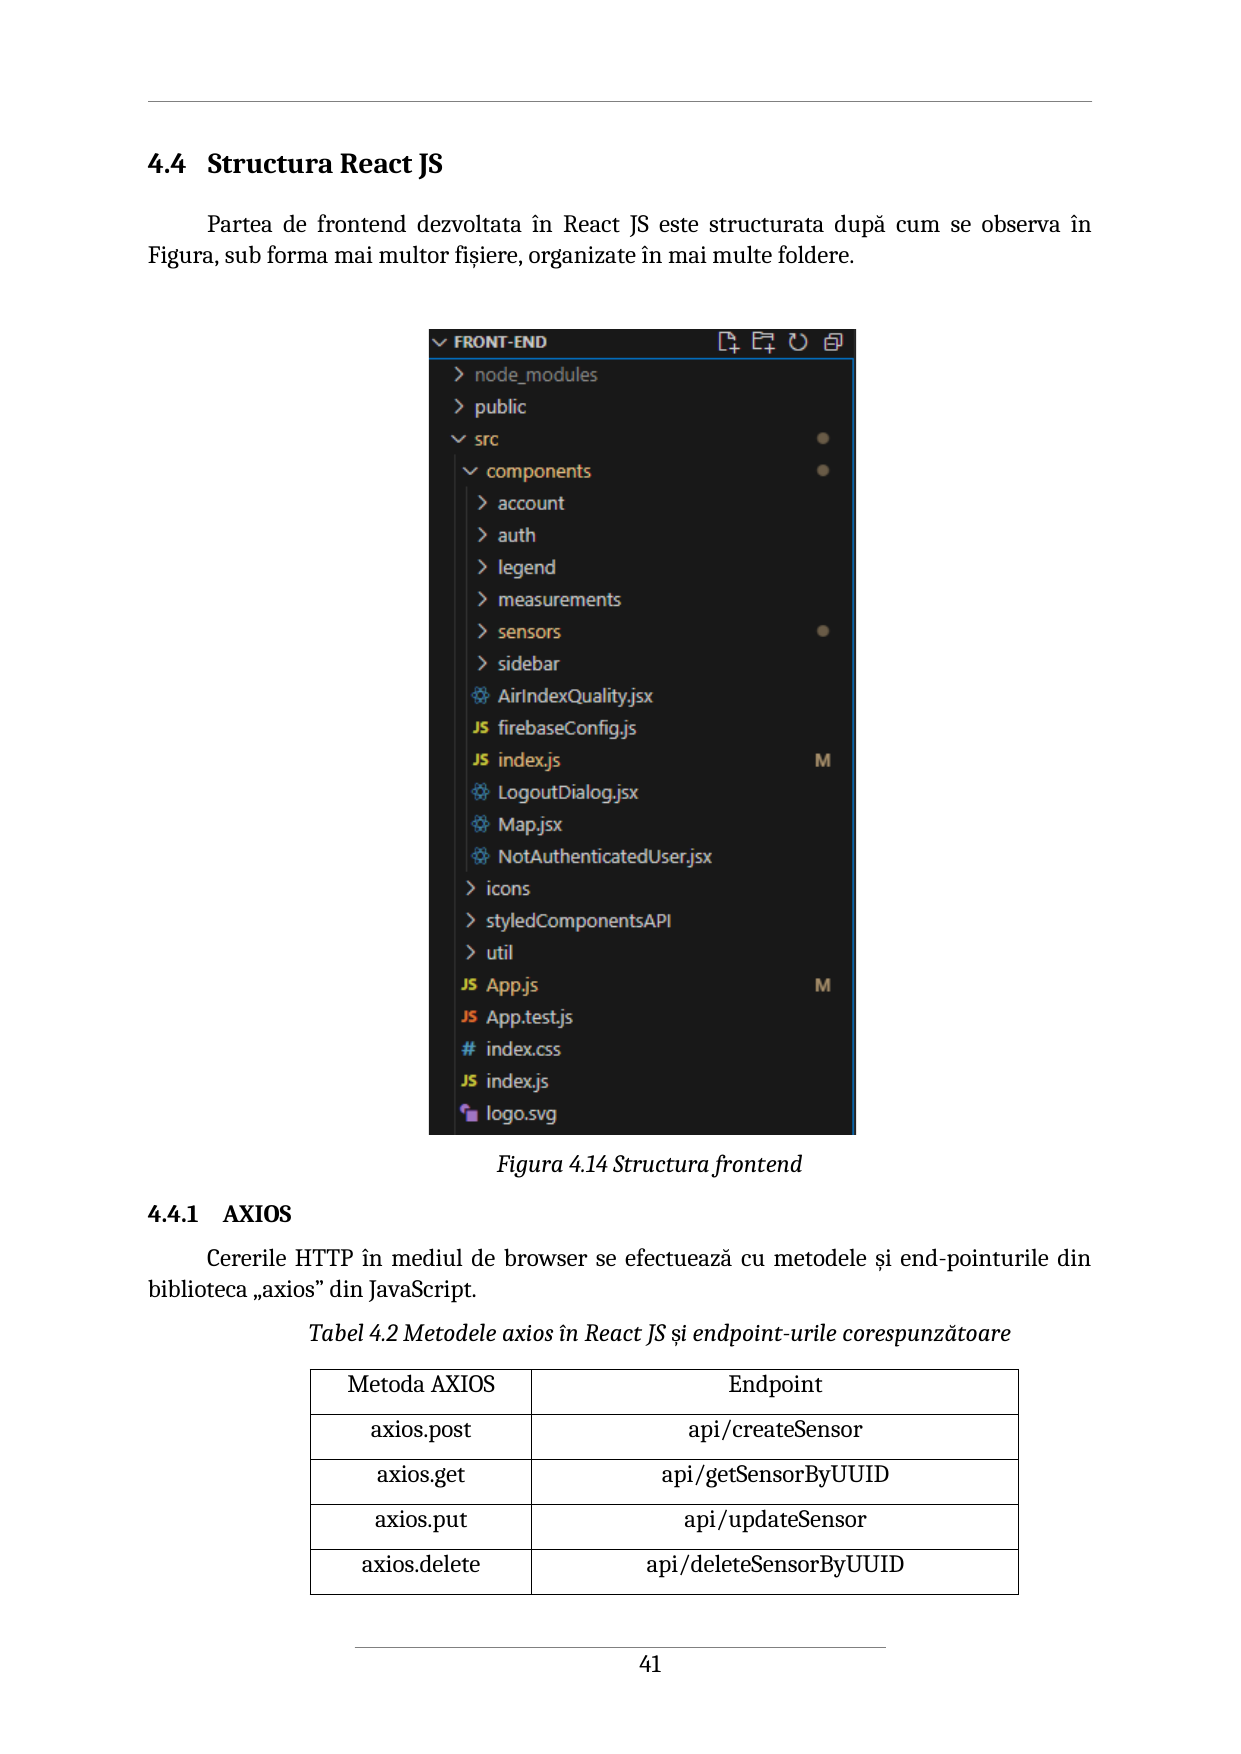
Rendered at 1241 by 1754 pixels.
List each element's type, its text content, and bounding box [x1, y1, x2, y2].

text Partea de frontend dezvoltata în React JS este structurata după cum se observa în Figura, sub forma mai multor fișiere, organizate în mai multe foldere. [148, 209, 1092, 270]
subtitle Structura React JS [148, 148, 1092, 181]
table_cell api/createSensor [532, 1415, 1018, 1459]
table_cell axios.put [311, 1505, 531, 1549]
subtitle AXIOS [148, 1199, 1092, 1228]
table_cell axios.delete [311, 1550, 531, 1594]
table_cell api/getSensorByUUID [532, 1460, 1018, 1504]
text Figura 4.14 Structura frontend [148, 1150, 1092, 1179]
picture [428, 329, 857, 1135]
table_cell api/updateSensor [532, 1505, 1018, 1549]
table_cell axios.get [311, 1460, 531, 1504]
table_header Metoda AXIOS [311, 1370, 531, 1414]
table_cell axios.post [311, 1415, 531, 1459]
table_header Endpoint [532, 1370, 1018, 1414]
table_cell api/deleteSensorByUUID [532, 1550, 1018, 1594]
text Cererile HTTP în mediul de browser se efectuează cu metodele și end-pointurile din biblioteca „axios” din JavaScript. [148, 1244, 1092, 1304]
text Tabel 4.2 Metodele axios în React JS și endpoint-urile corespunzătoare [298, 1319, 1092, 1348]
